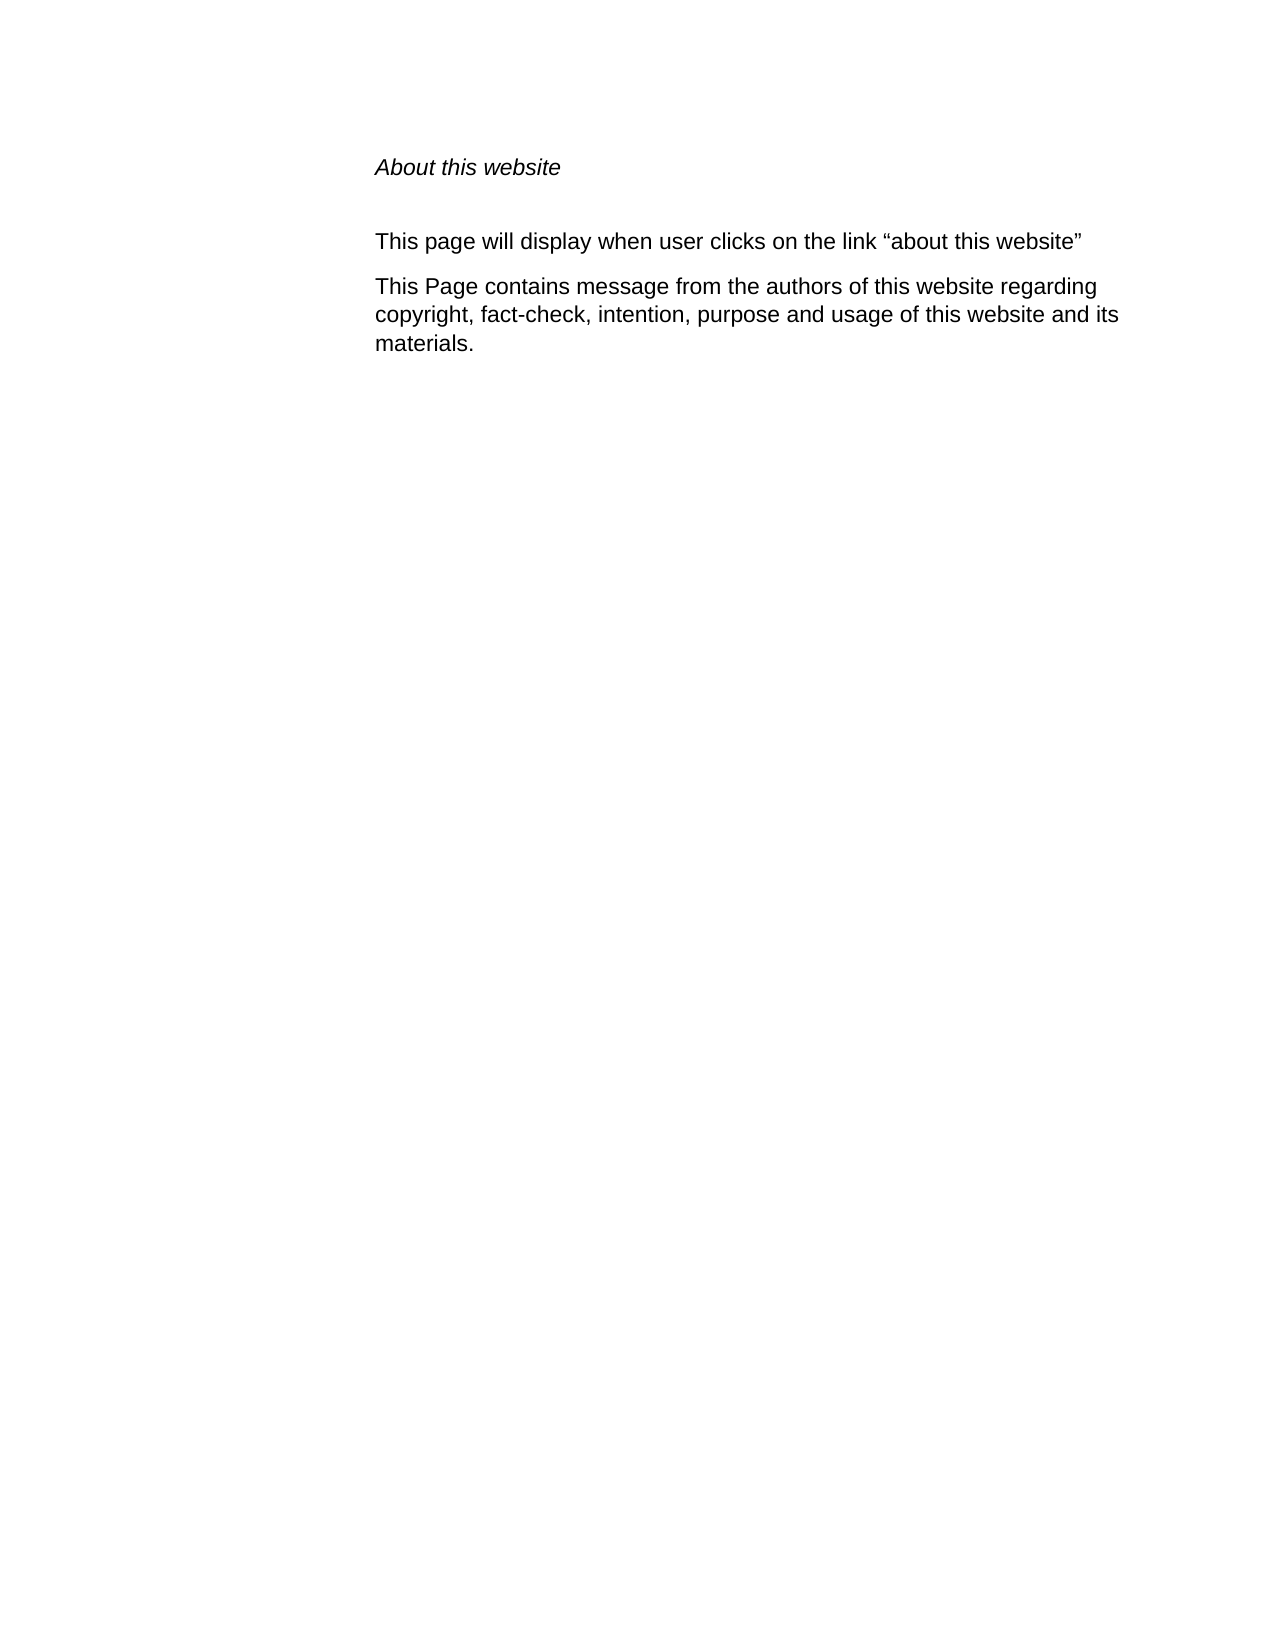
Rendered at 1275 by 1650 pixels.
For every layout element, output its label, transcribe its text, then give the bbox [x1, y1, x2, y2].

text This Page contains message from the authors of this website regarding copyright, fact-check, intention, purpose and usage of this website and its materials. [375, 273, 1125, 356]
subtitle About this website [375, 154, 1125, 181]
text This page will display when user clicks on the link “about this website” [375, 228, 1125, 254]
